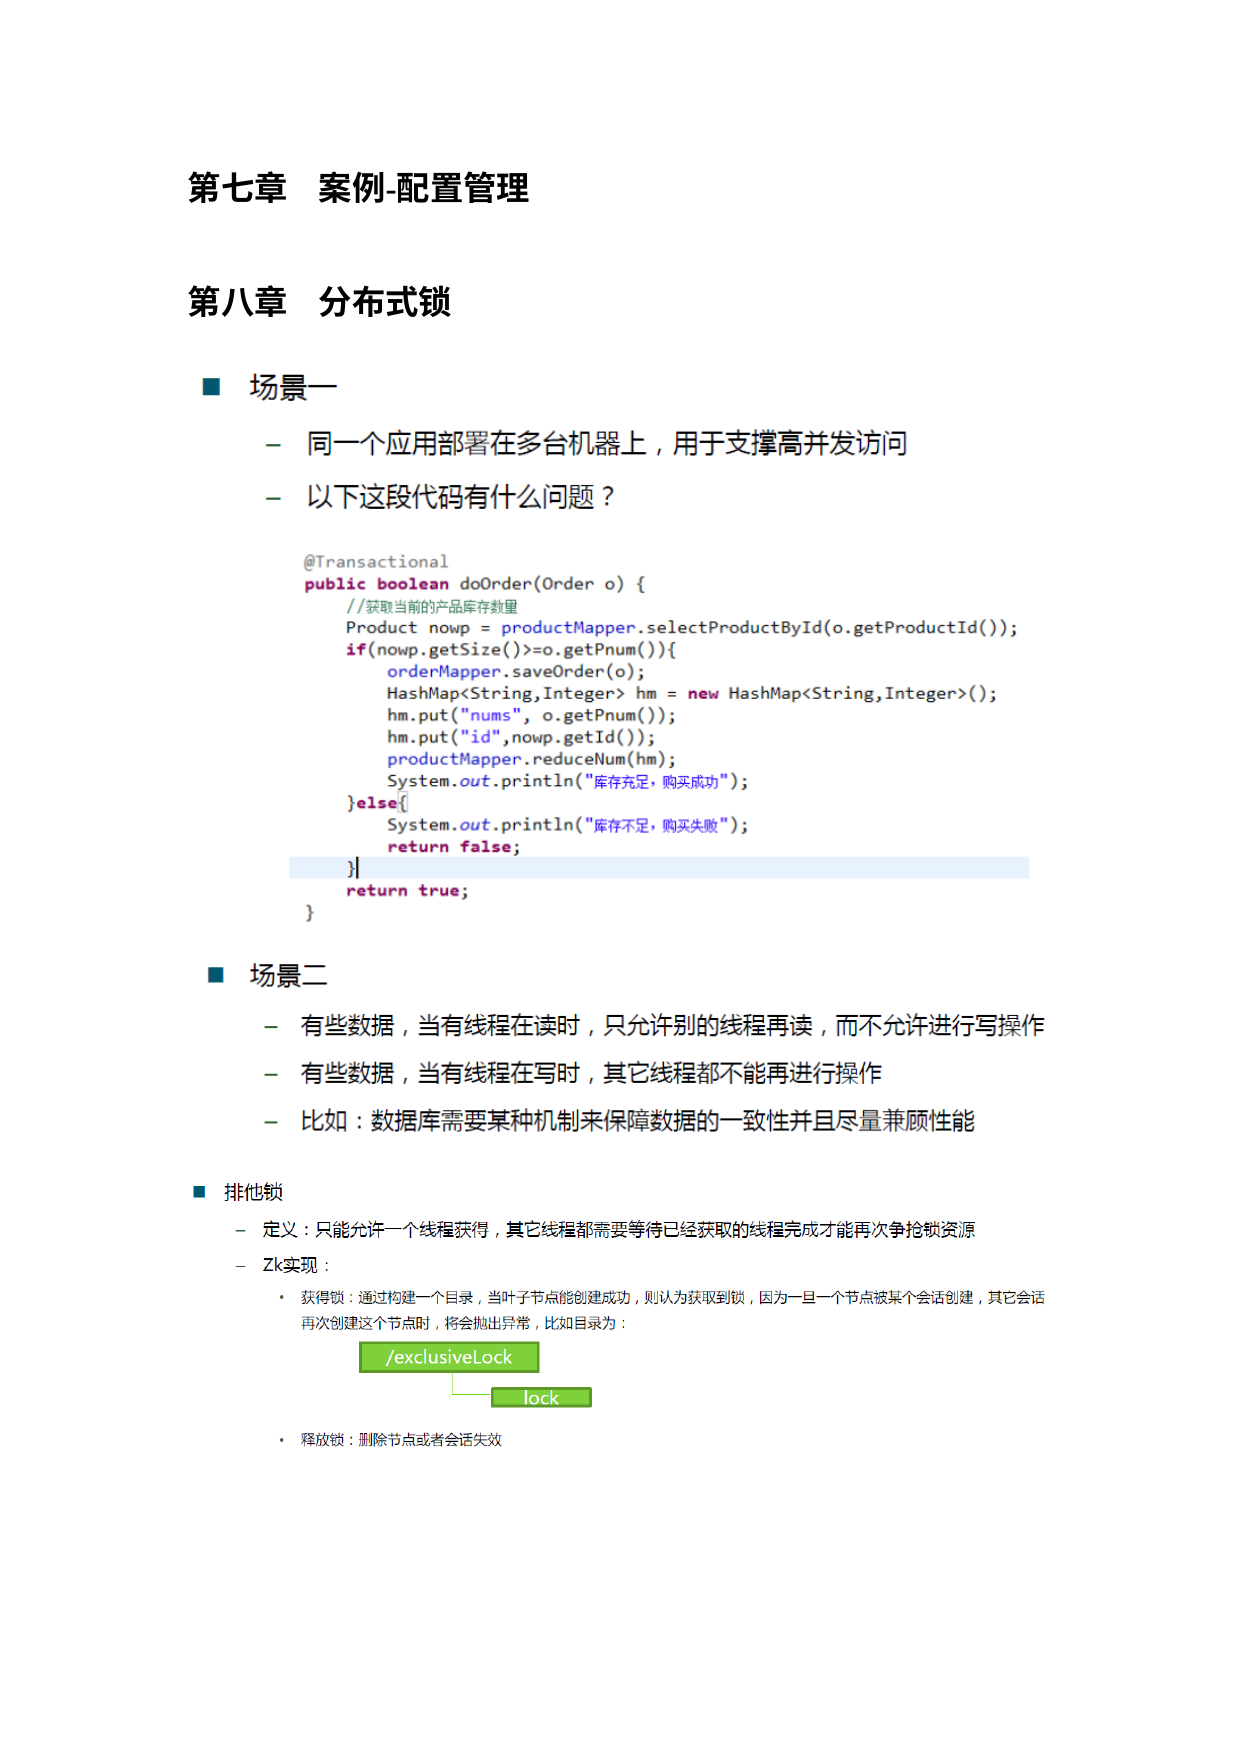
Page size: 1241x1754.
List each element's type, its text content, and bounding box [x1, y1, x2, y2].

picture [187, 1170, 1053, 1461]
picture [187, 369, 1053, 941]
subtitle 分布式锁 [187, 276, 1053, 324]
picture [187, 947, 1053, 1163]
subtitle 案例-配置管理 [187, 162, 1053, 210]
